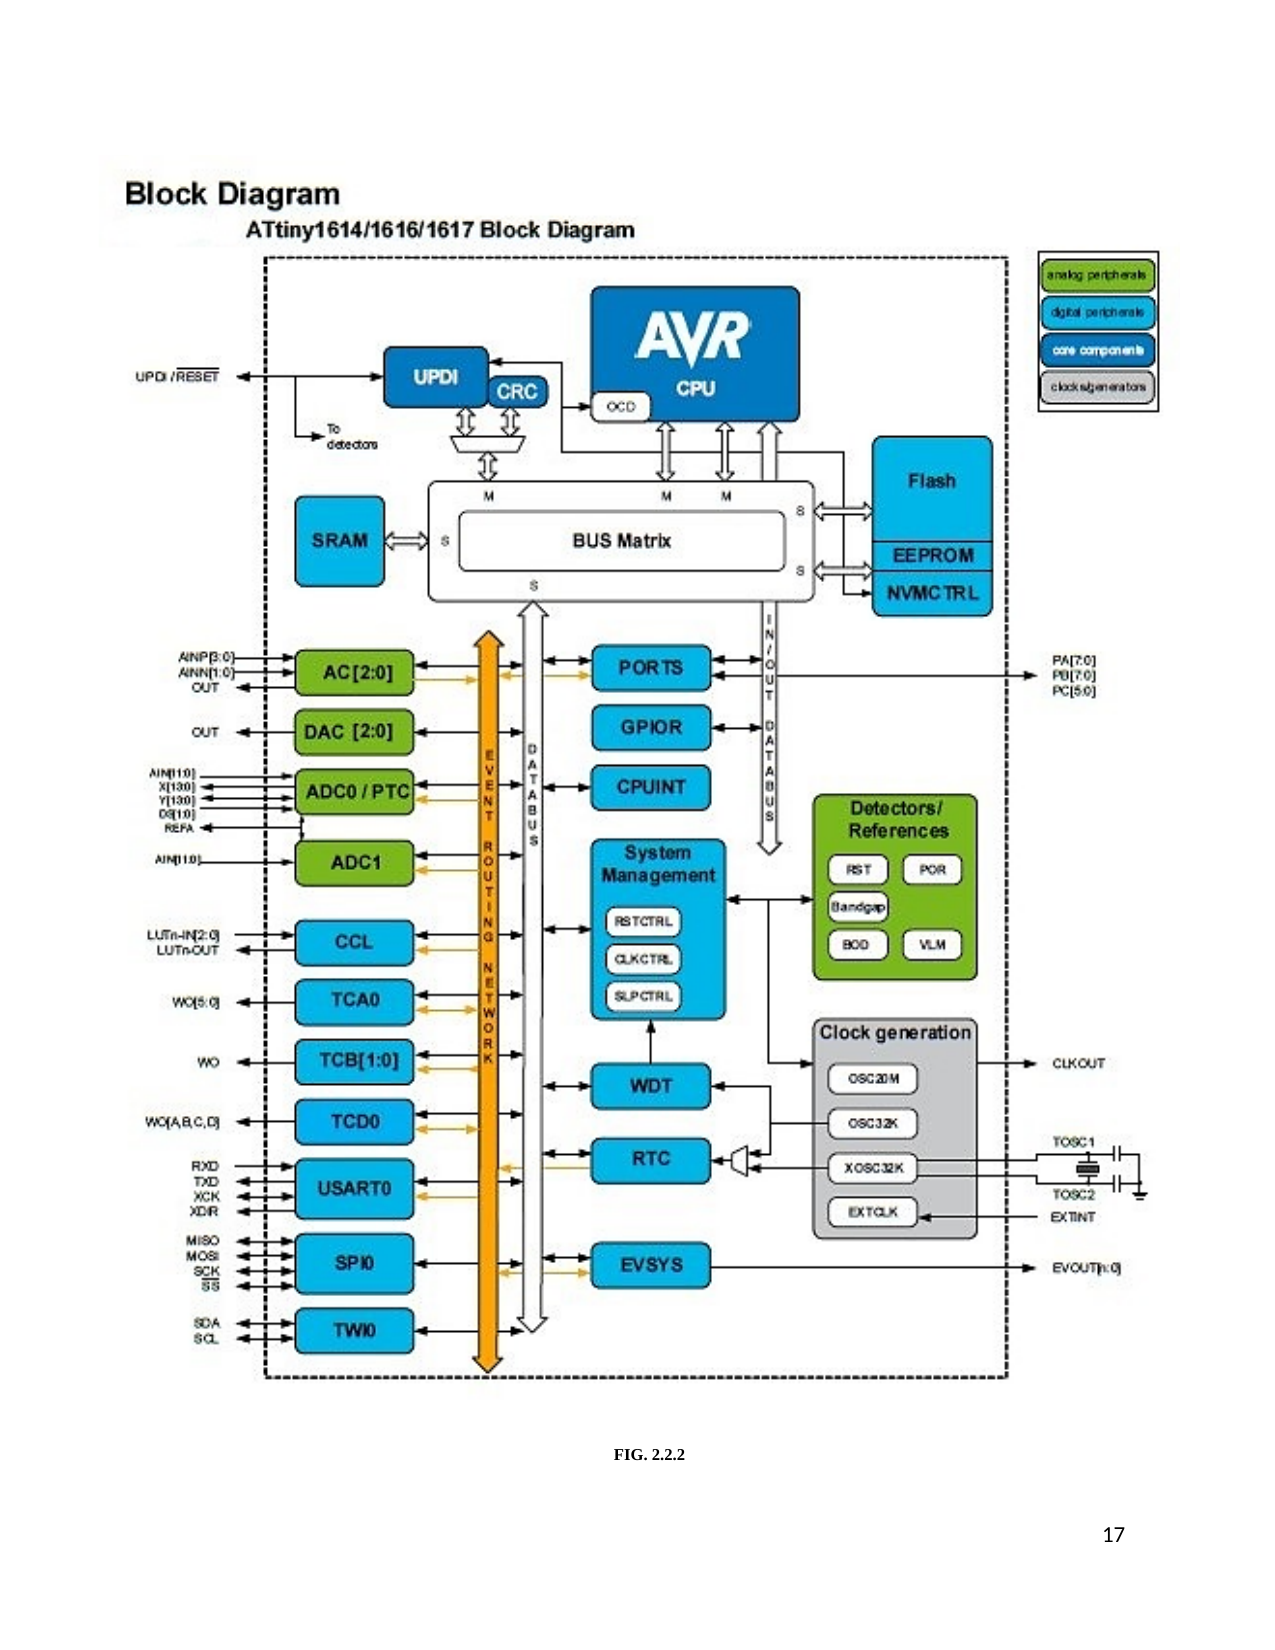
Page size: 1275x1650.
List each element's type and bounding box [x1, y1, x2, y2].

picture [98, 155, 1180, 1403]
